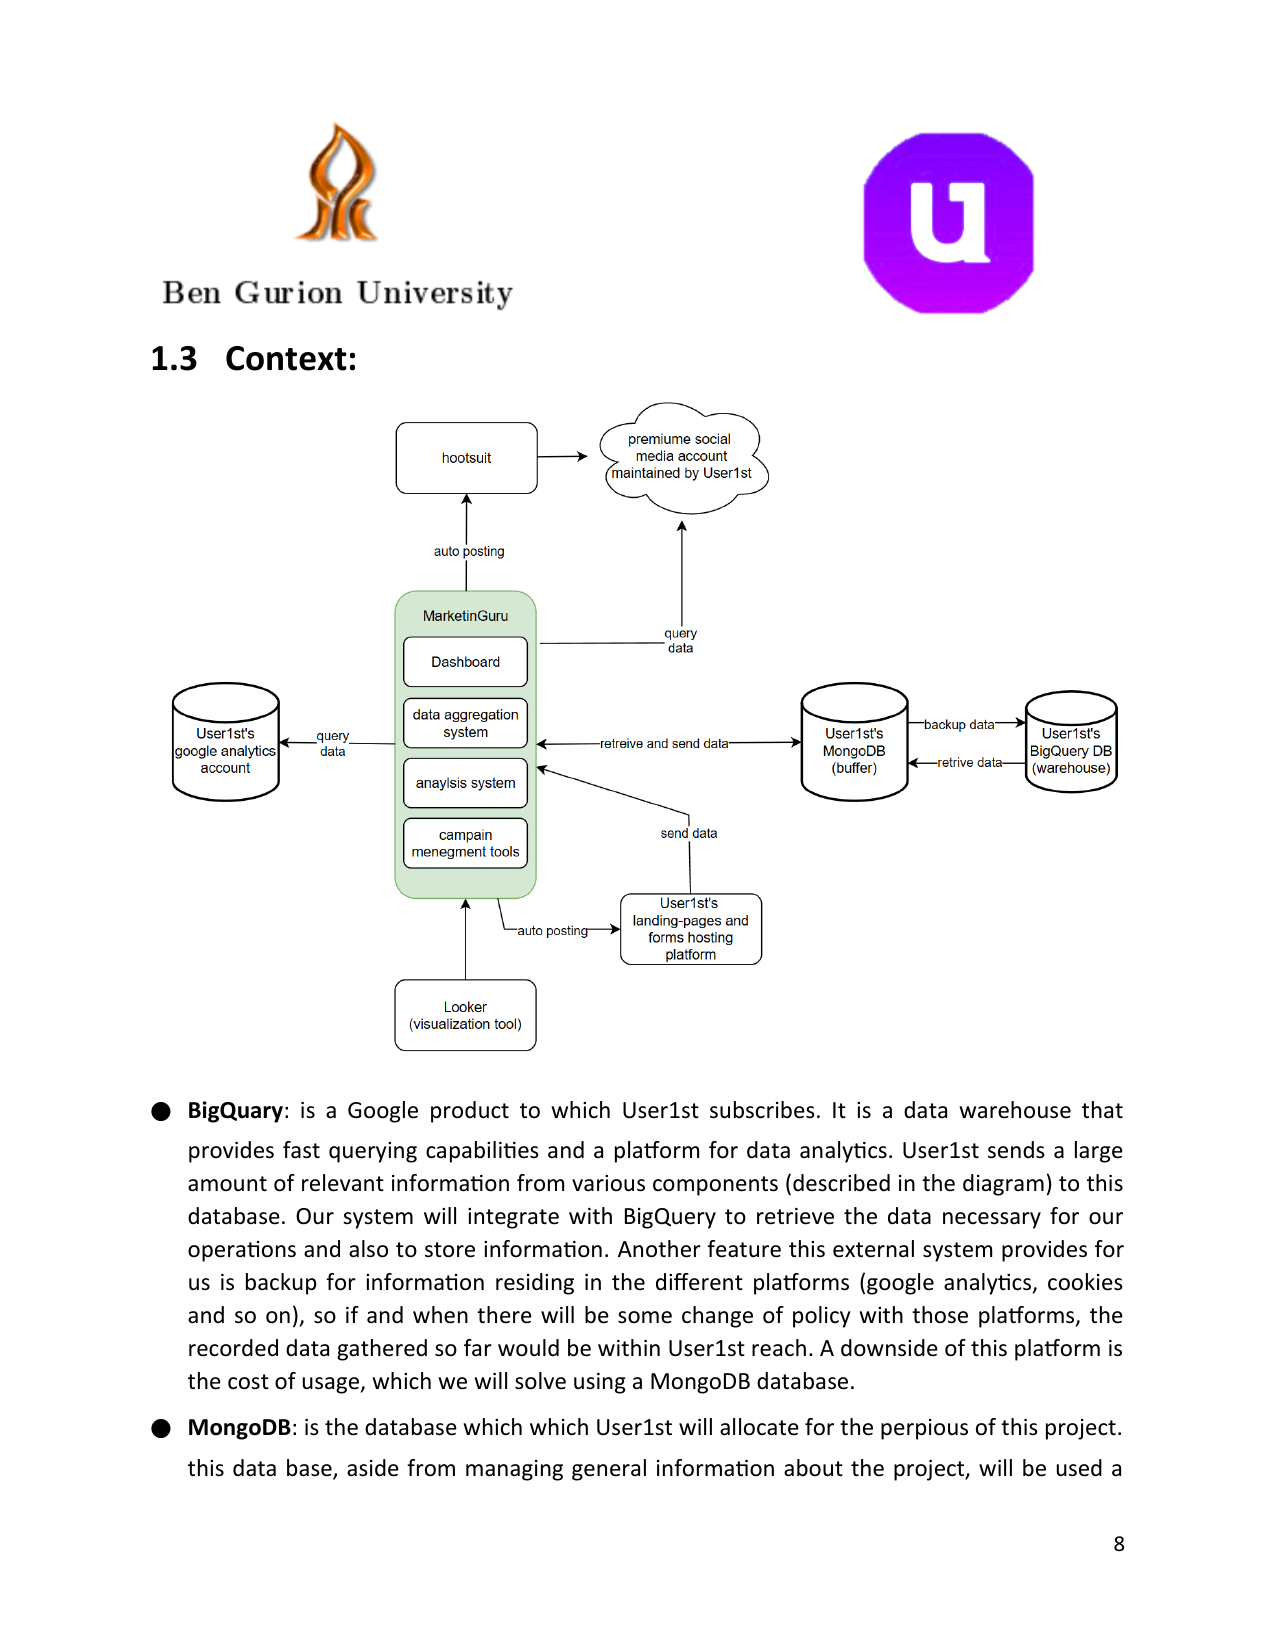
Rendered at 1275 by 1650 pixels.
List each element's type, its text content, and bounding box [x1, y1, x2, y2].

picture [150, 391, 1125, 1063]
list BigQuary: is a Google product to which User1st subscribes. It is a data warehouse that provides fast querying capabilities and a platform for data analytics. User1st sends a large amount of relevant information from various components (described in the diagram) to this database. Our system will integrate with BigQuery to retrieve the data necessary for our operations and also to store information. Another feature this external system provides for us is backup for information residing in the different platforms (google analytics, cookies and so on), so if and when there will be some change of policy with those platforms, the recorded data gathered so far would be within User1st reach. A downside of this platform is the cost of usage, which we will solve using a MongoDB database. [150, 1081, 1125, 1396]
picture [150, 73, 523, 334]
picture [843, 111, 1057, 334]
subtitle 1.3 Context: [150, 333, 1125, 379]
